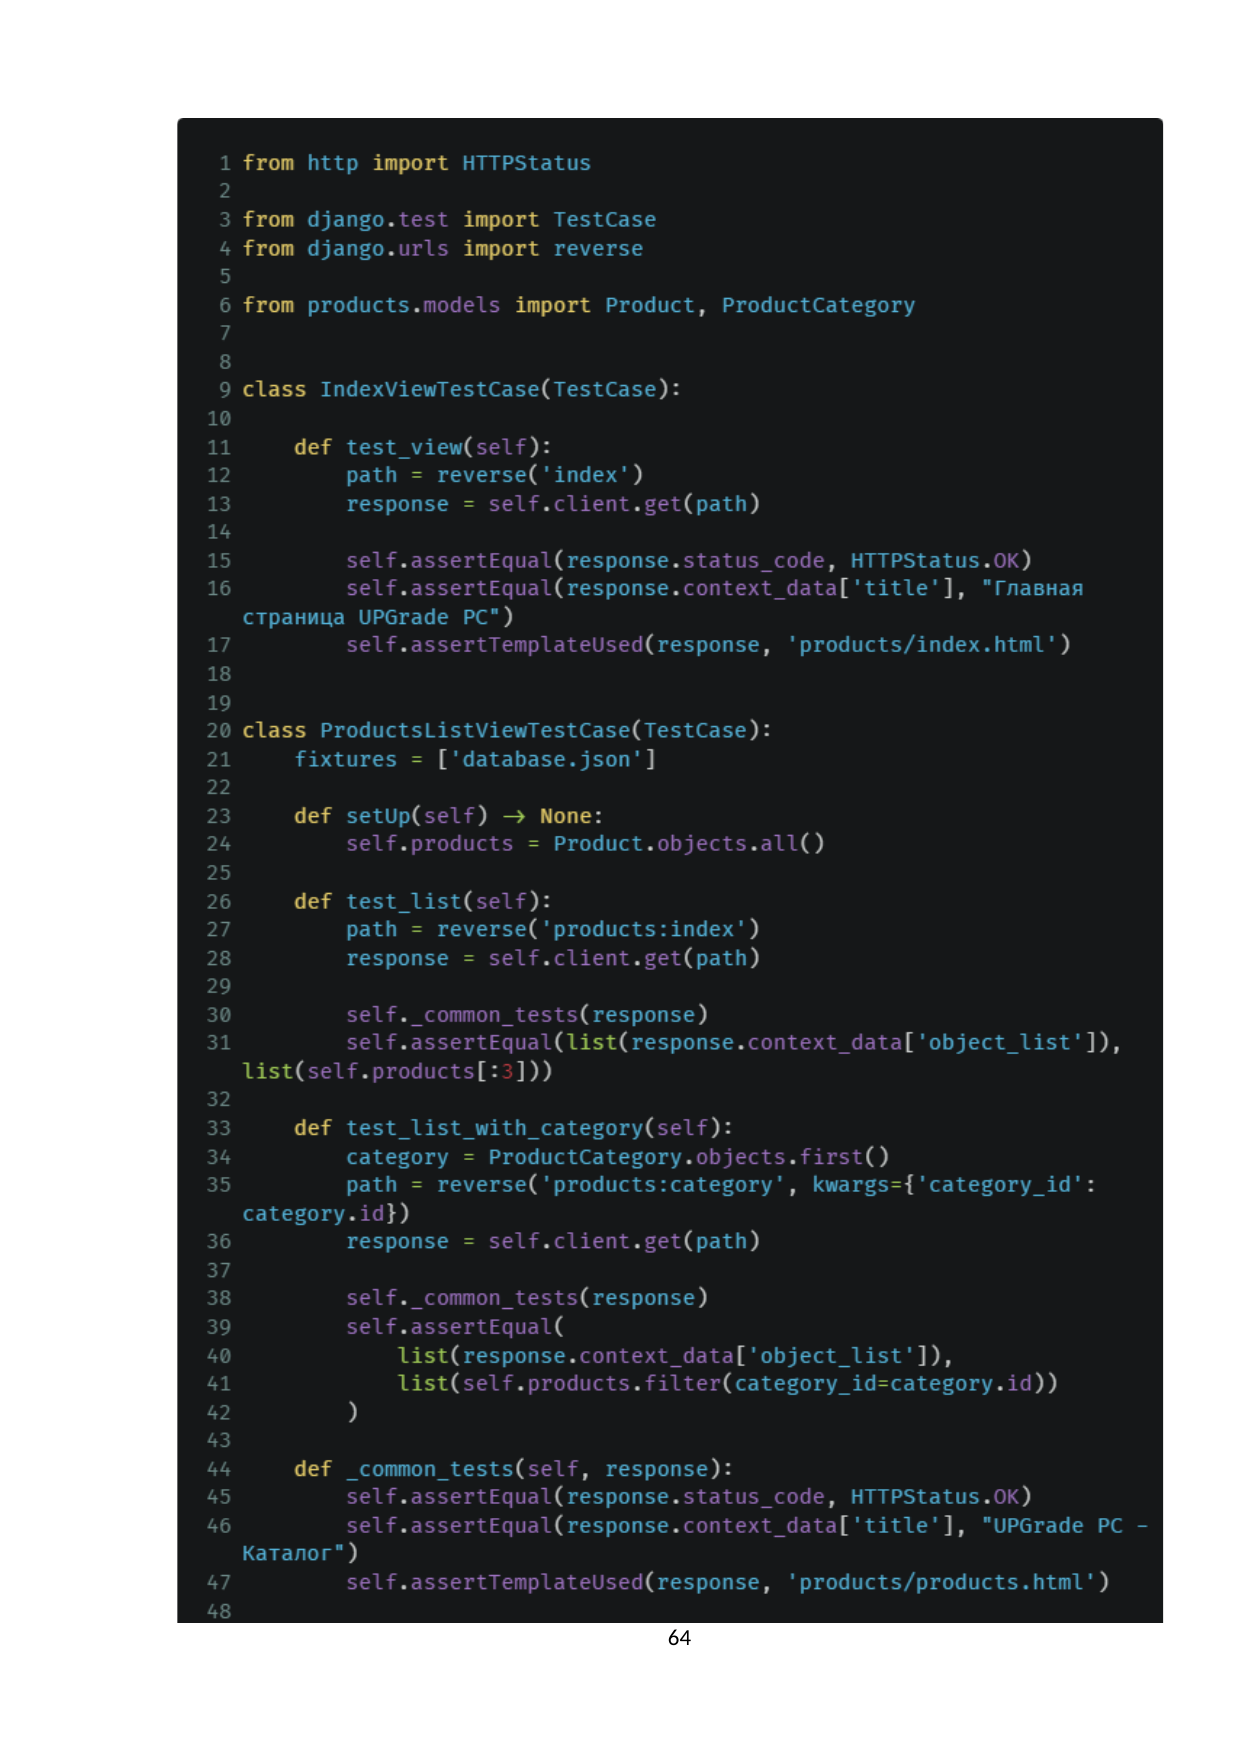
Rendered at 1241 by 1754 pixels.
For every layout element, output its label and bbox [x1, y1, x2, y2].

picture [177, 118, 1164, 1623]
